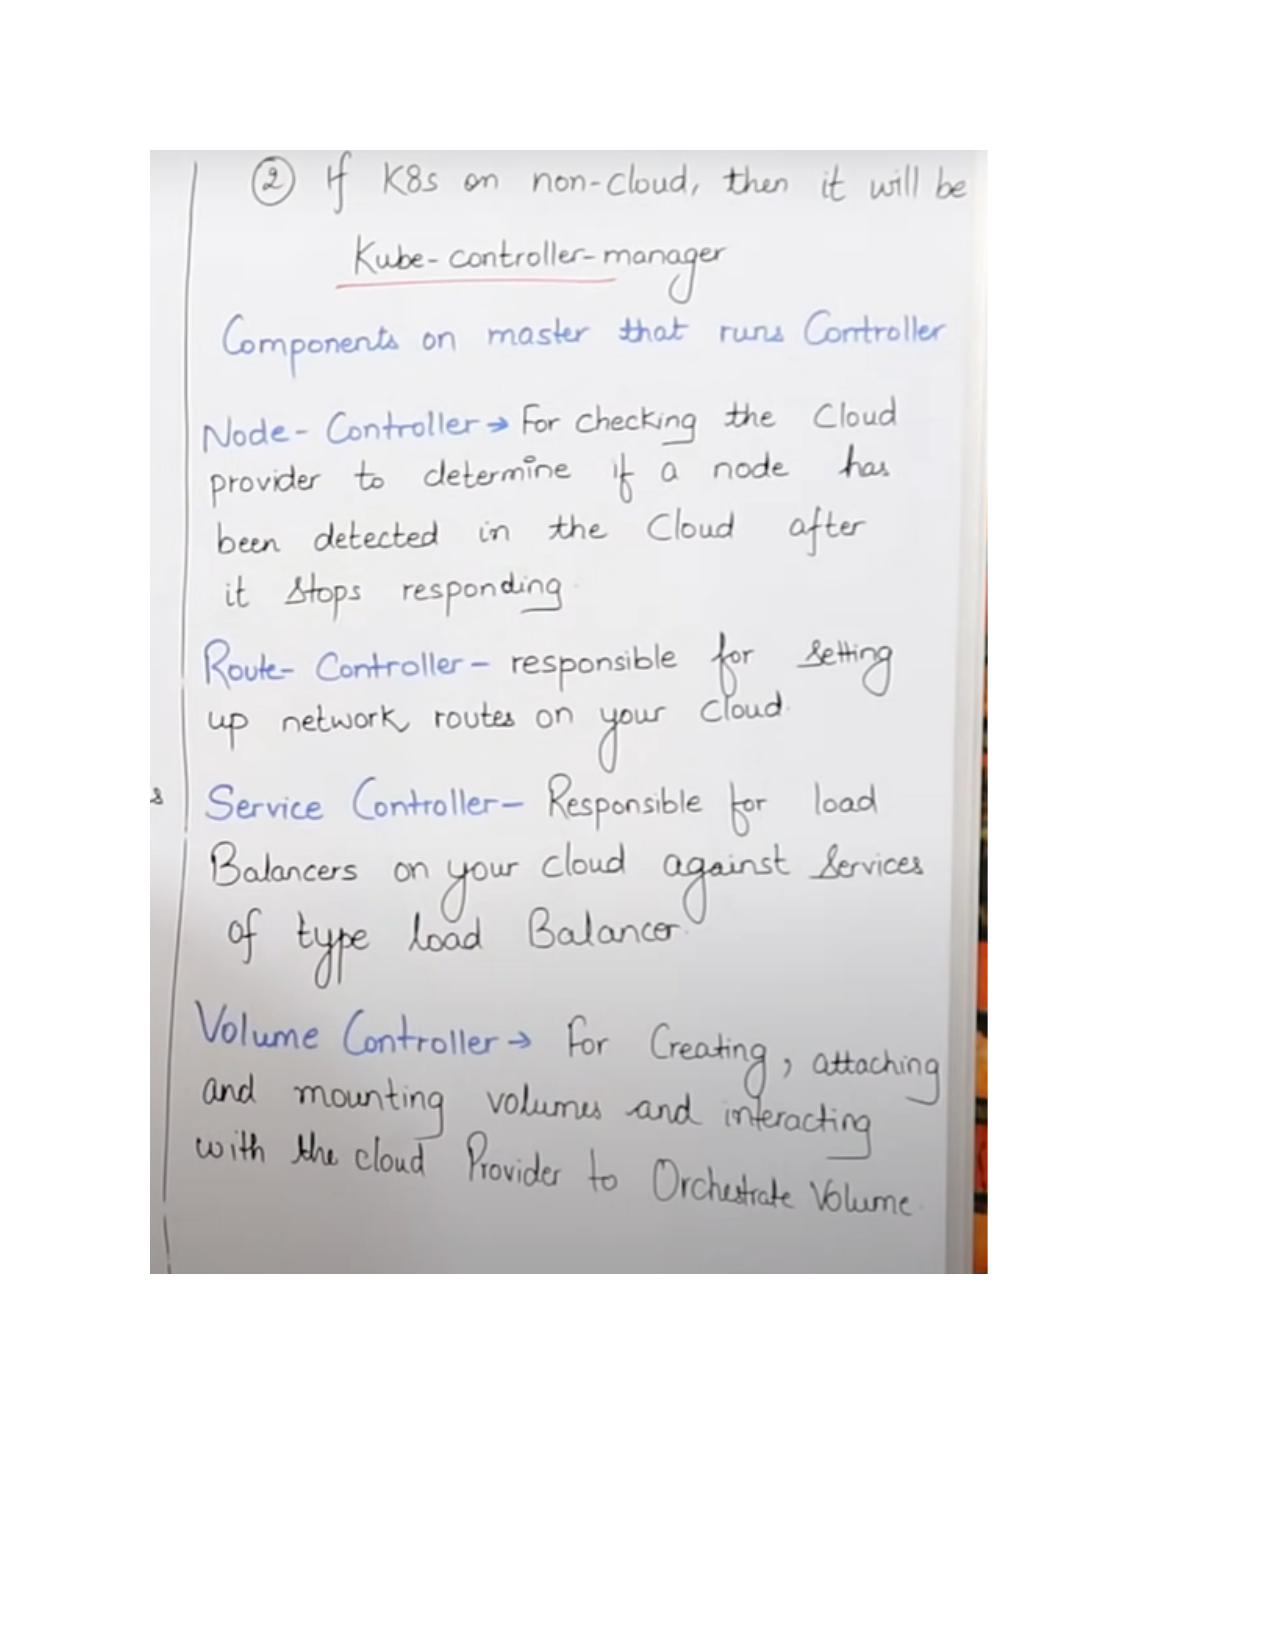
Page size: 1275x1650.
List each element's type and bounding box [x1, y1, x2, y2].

picture [150, 150, 988, 1274]
